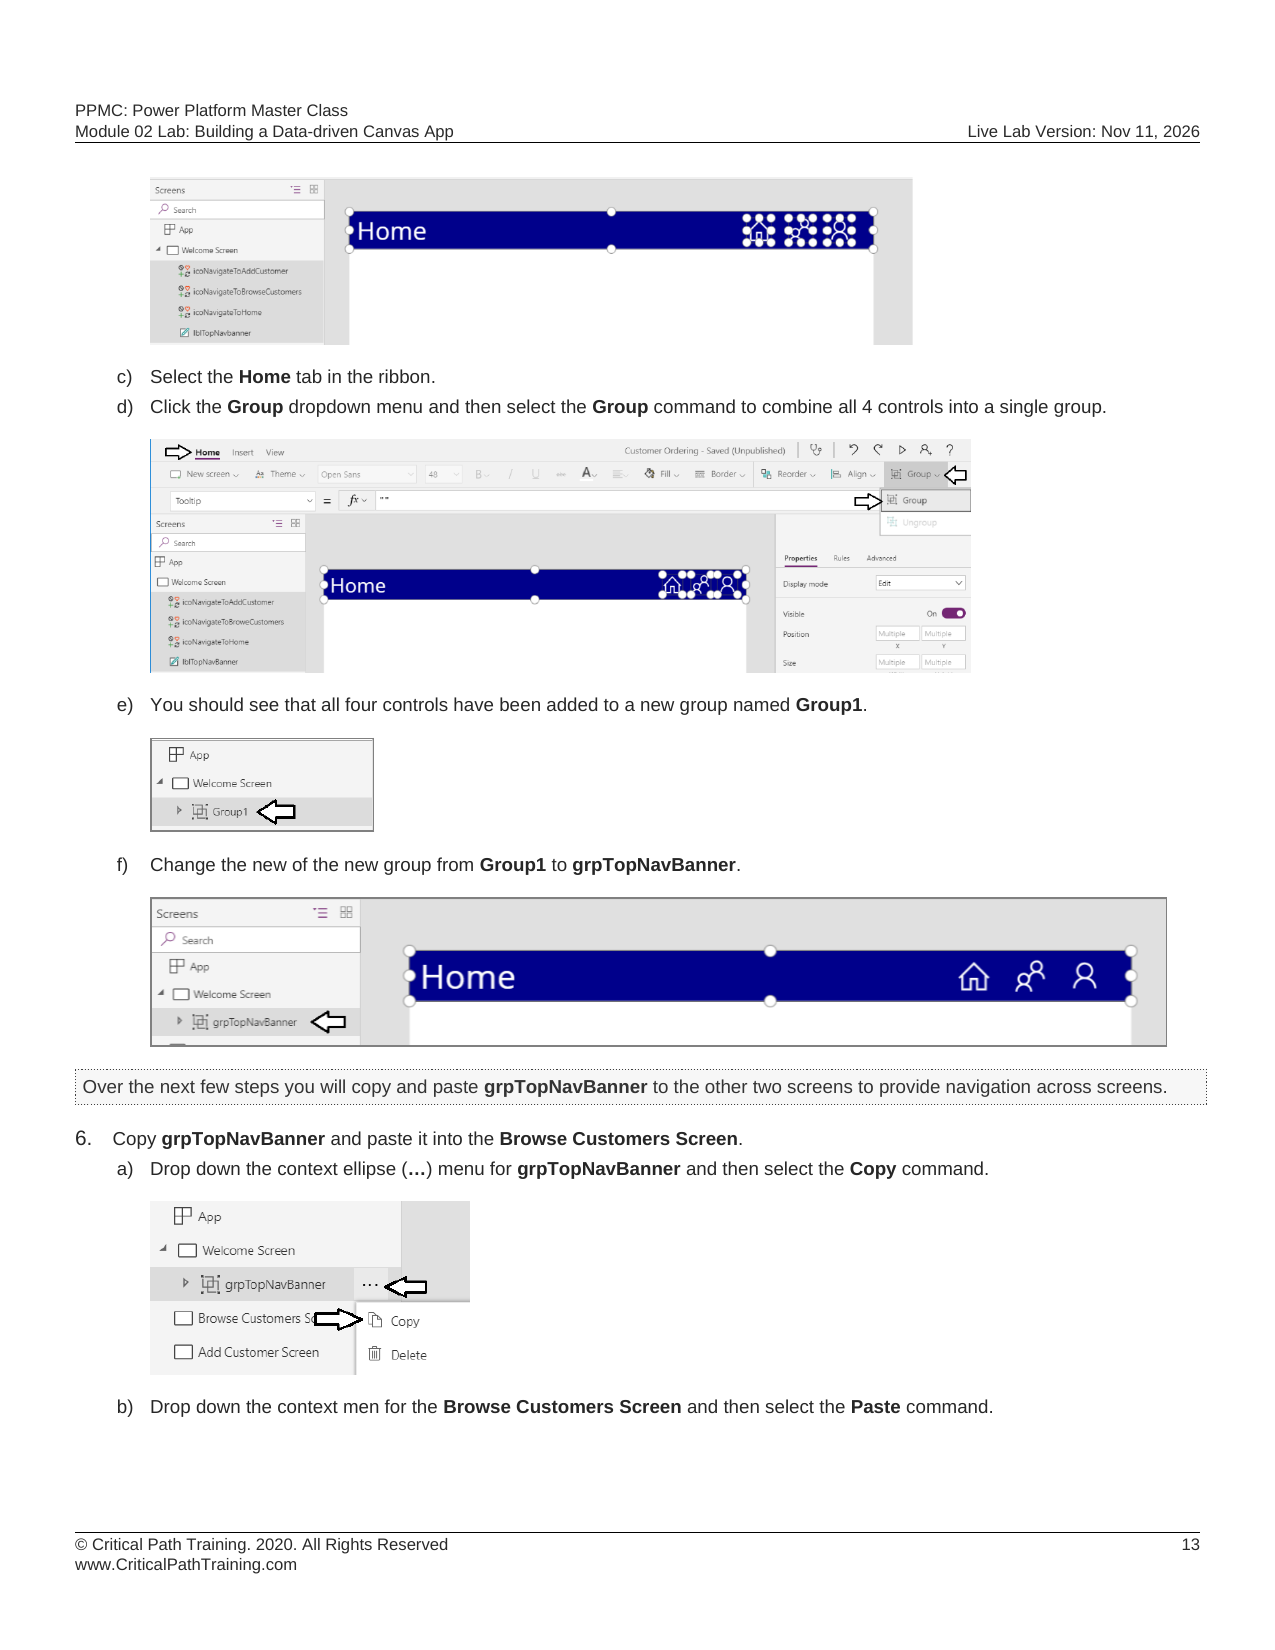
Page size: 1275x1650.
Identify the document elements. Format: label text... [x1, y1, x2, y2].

picture [150, 439, 971, 673]
picture [152, 739, 373, 830]
text Drop down the context men for the Browse Customers Screen and then select the Paste command. [117, 1396, 1200, 1418]
text Select the Home tab in the ribbon. [117, 366, 1200, 388]
text Click the Group dropdown menu and then select the Group command to combine all 4 controls into a single group. [117, 396, 1200, 418]
picture [152, 899, 1166, 1045]
text You should see that all four controls have been added to a new group named Group1. [117, 694, 1200, 716]
text Change the new of the new group from Group1 to grpTopNavBanner. [117, 853, 1200, 875]
text Over the next few steps you will copy and paste grpTopNavBanner to the other two screens to provide navigation across screens. [75, 1069, 1207, 1105]
picture [150, 177, 913, 345]
text Drop down the context ellipse (…) menu for grpTopNavBanner and then select the Copy command. [117, 1158, 1200, 1180]
picture [150, 1201, 470, 1375]
text Copy grpTopNavBanner and paste it into the Browse Customers Screen. [75, 1126, 1200, 1150]
